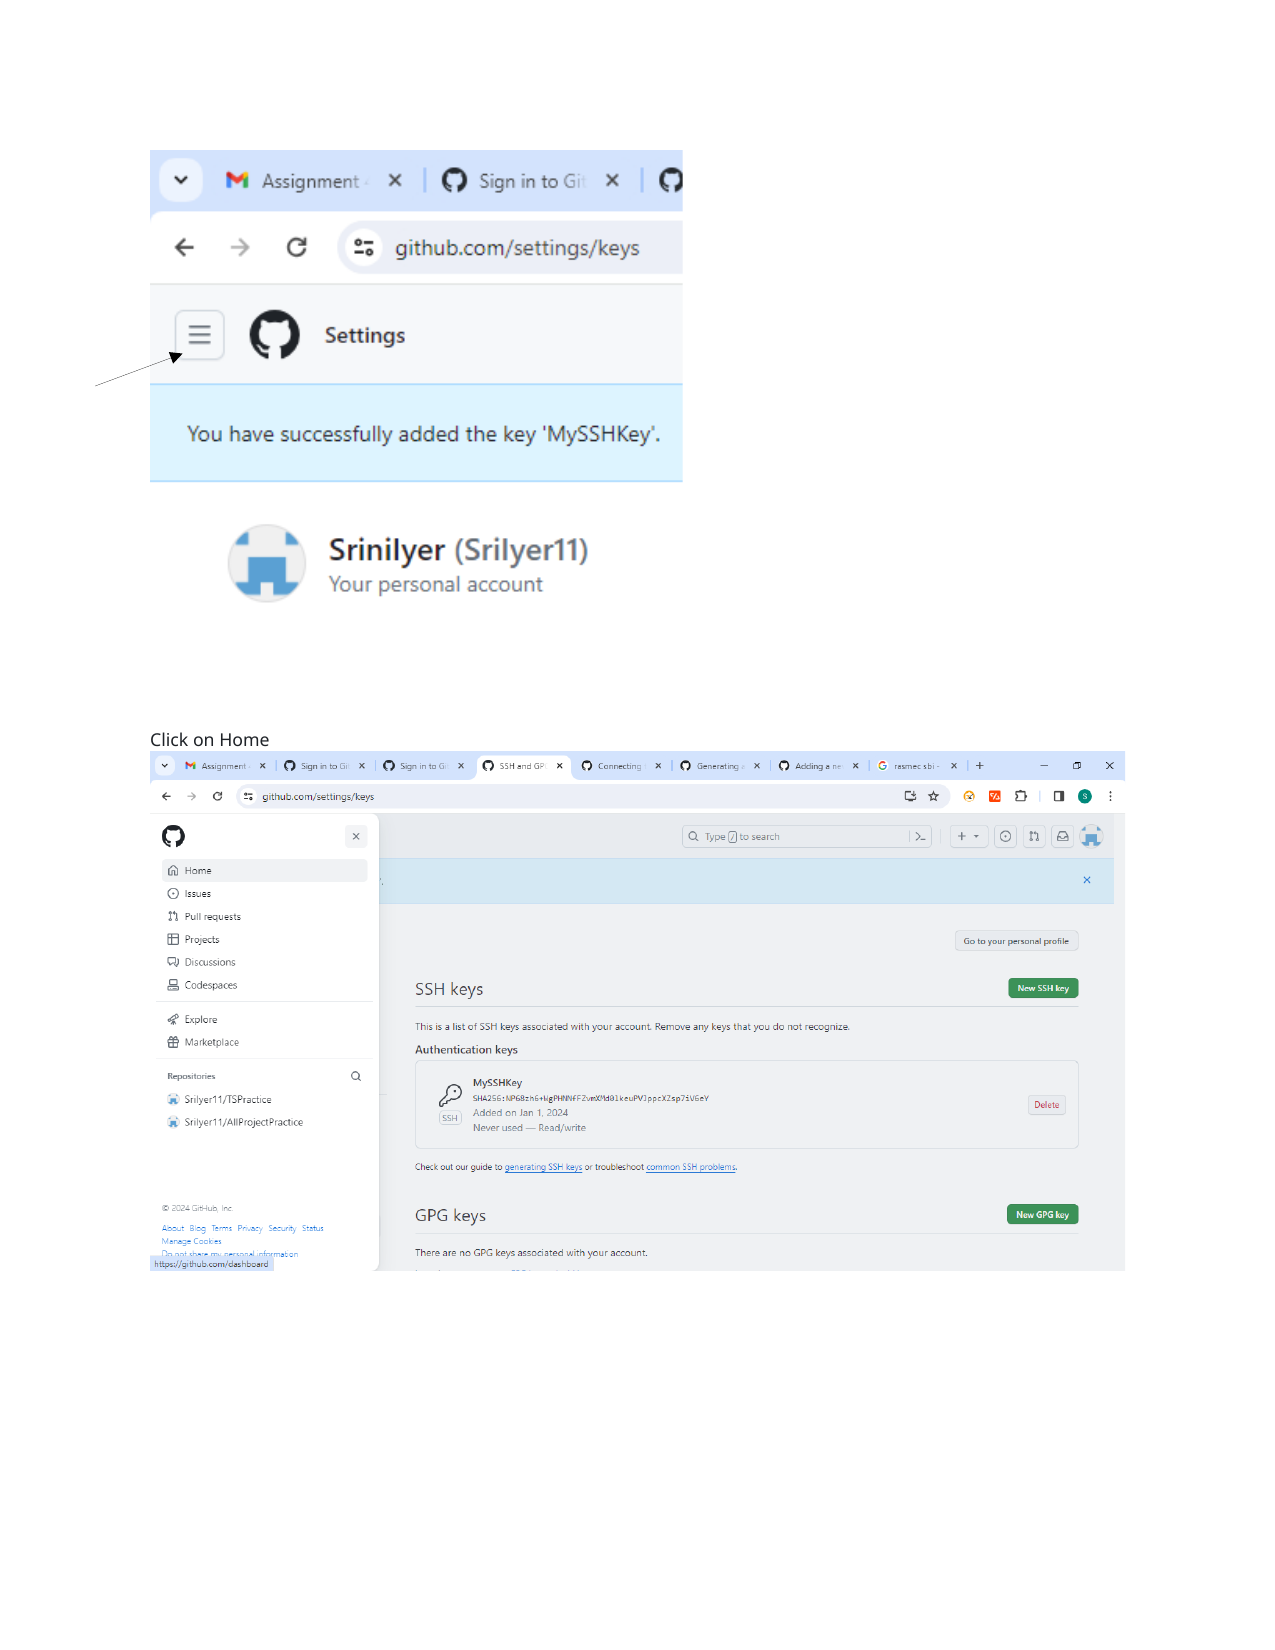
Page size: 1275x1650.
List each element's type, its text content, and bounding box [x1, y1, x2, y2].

text Click on Home [150, 727, 1125, 751]
picture [150, 751, 1125, 1271]
picture [150, 150, 683, 645]
